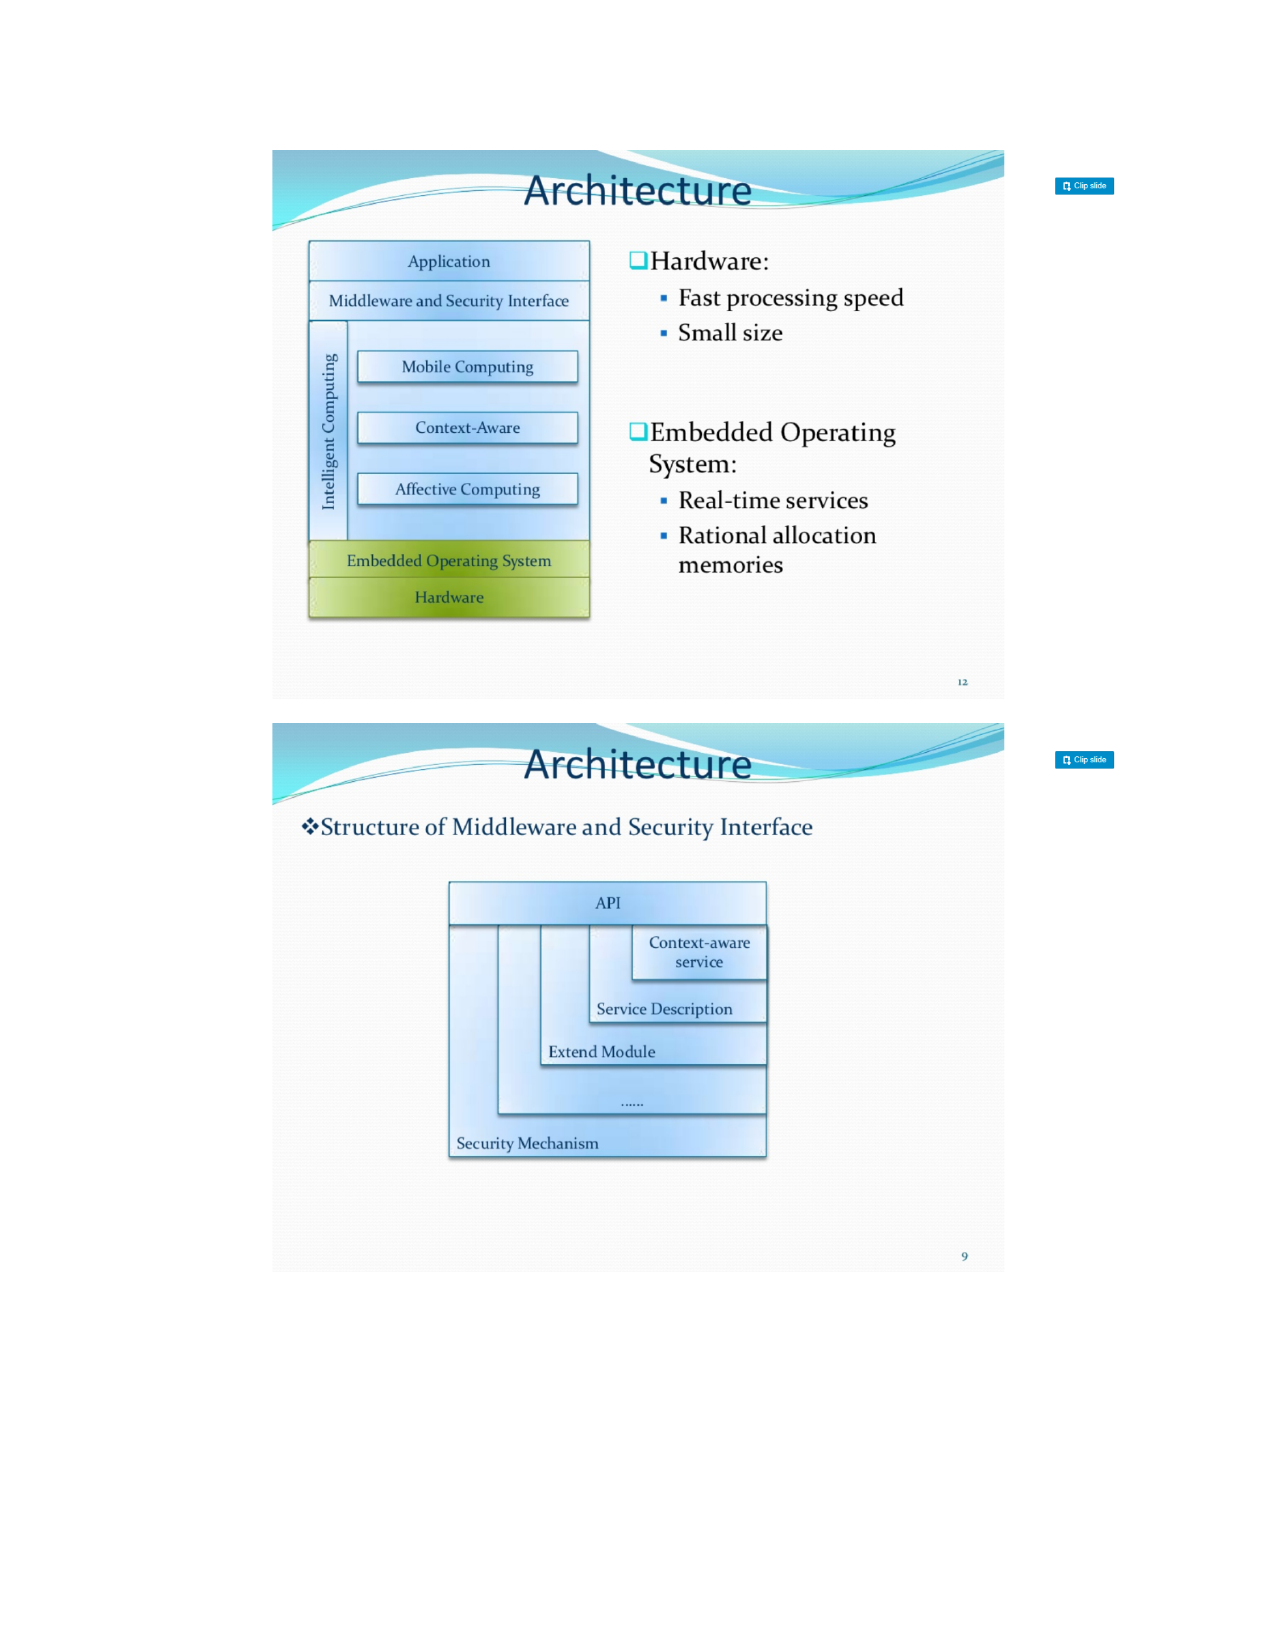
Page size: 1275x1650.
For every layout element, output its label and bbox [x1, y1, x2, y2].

picture [150, 723, 1125, 1272]
picture [150, 150, 1125, 699]
